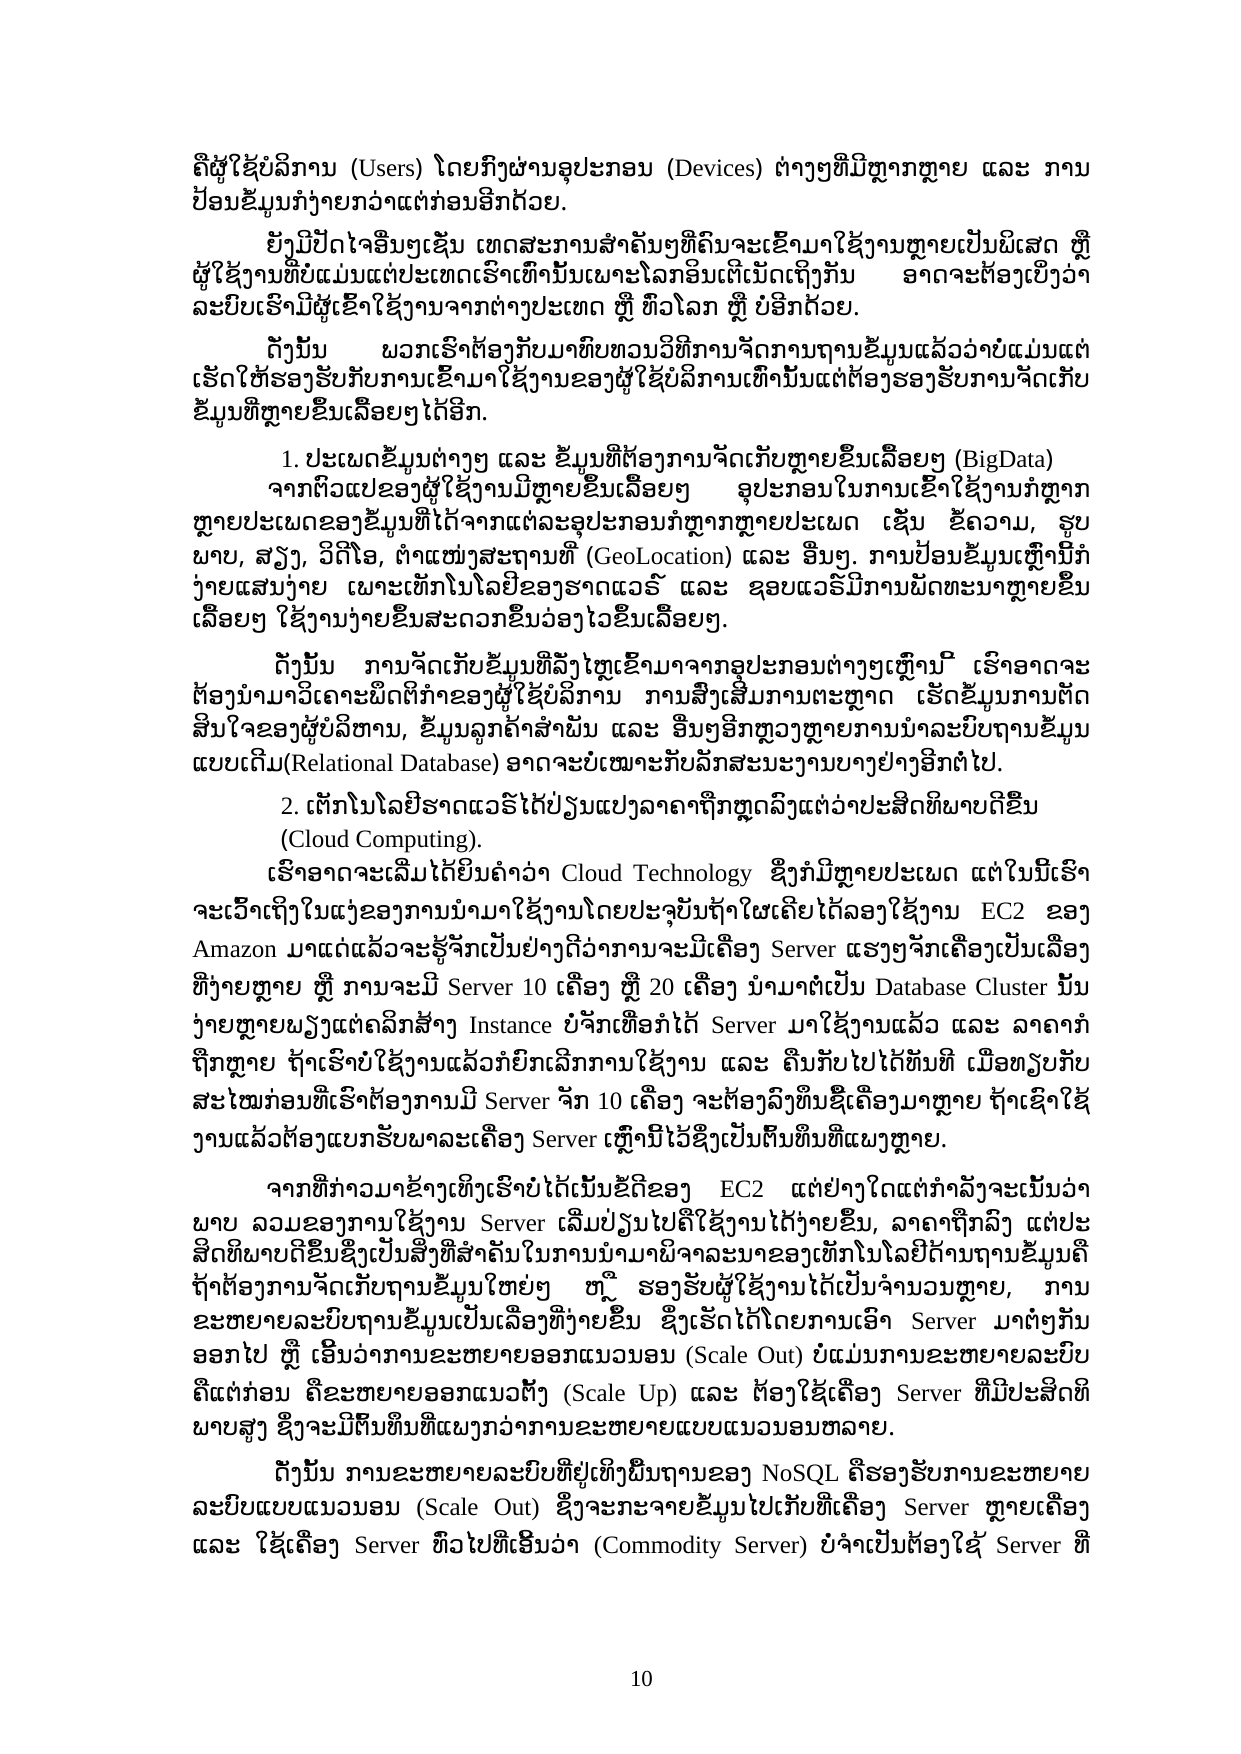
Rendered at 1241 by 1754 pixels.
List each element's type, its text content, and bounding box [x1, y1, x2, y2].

text ດັ່ງ​ນັ້ນ ພວກ​ເຮົາ​ຕ້ອງ​ກັບ​ມາ​​ທົບທວນ​ວິທີ​ການ​ຈັດການ​ຖານ​ຂໍ້​ມູນ​ແລ້ວ​ວ່າບໍ່​ແມ່ນ​ແຕ່​ເຮັດໃຫ້​ຮອງ​ຮັບ​ກັບ​ການ​ເຂົ້າ​ມາ​ໃຊ້​ງານ​ຂອງ​ຜູ້​ໃຊ້​ບໍລິການ​ເທົ່າ​ນັ້ນແຕ່​ຕ້ອງ​ຮອງ​ຮັບ​ການ​ຈັດ​ເກັບ​ຂໍ້​ມູນ​ທີ່​ຫຼາຍ​ຂຶ້ນ​ເລື້ອຍ​ໆໄດ້​ອີກ. [192, 336, 1090, 428]
text ເຮົາ​ອາດຈະ​ເລີ່ມ​ໄດ້ຍິນ​ຄຳ​ວ່າ Cloud Technology ຊຶ່ງ​ກໍ​ມີ​ຫຼາຍ​ປະ​ເພດ ແຕ່​ໃນ​ນີ້ເຮົາ​ຈະ​ເວົ້າ​ເຖິງ​ໃນ​ແງ່​ຂອງ​ການ​ນຳ​ມາ​ໃຊ້​ງານໂດຍ​ປະຈຸບັນ​ຖ້າ​ໃຜ​ເຄີຍ​ໄດ້​ລອງ​ໃຊ້​ງານ EC2 ຂອງ Amazon ມາແດ່​ແລ້ວຈະ​ຮູ້​ຈັກ​ເປັນ​ຢ່າງ​ດີ​ວ່າການ​ຈະ​ມີ​ເຄື່ອງ Server ແຮງ​ໆ​ຈັກເຄື່ອງເປັນ​ເລື່ອງ​ທີ່​ງ່າຍ​ຫຼາຍ ຫຼື ການ​ຈະ​ມີ Server 10 ເຄື່ອງ ຫຼື 20 ເຄື່ອງ ນຳ​ມາ​ຕໍ່​ເປັນ Database Cluster ນັ້ນ​ງ່າຍ​ຫຼາຍ​ພຽງແຕ່​ຄລິກ​ສ້າງ Instance ບໍ່​ຈັກ​ເທື່ອ​ກໍ​ໄດ້ Server ມາ​ໃຊ້​ງານ​ແລ້ວ ແລະ​ ລາ​ຄາ​ກໍ​ຖືກ​ຫຼາຍ​ ຖ້າ​ເຮົາ​ບໍ່​ໃຊ້​ງານ​ແລ້ວກໍ​ຍົກ​ເລີກ​ການ​ໃຊ້​ງານ ​ແລະ​ ຄືນ​ກັບ​ໄປ​ໄດ້​ທັນ​ທີ ເມື່ອ​ທຽບ​ກັບ​ສະໄໝ​ກ່ອນ​ທີ່​ເຮົາ​ຕ້ອງ​ການ​ມີ Server ຈັກ 10 ເຄື່ອງ ຈະ​ຕ້ອງ​ລົງ​ທຶນ​ຊື້​ເຄື່ອງ​ມາ​ຫຼາຍ ຖ້າ​ເຊົາ​ໃຊ້​ງານ​ແລ້ວຕ້ອງ​ແບກ​ຮັບ​ພາລະ​ເຄື່ອງ Server ເຫຼົ່າ​ນີ້​ໄວ້​ຊຶ່ງ​ເປັນ​ຕົ້ນ​ທຶນ​ທີ່​ແພງ​ຫຼາຍ.​ [192, 855, 1090, 1158]
text ດັ່ງ​ນັ້ນ ​ການ​ຈັດ​ເກັບ​ຂໍ້​ມູນ​ທີ່​ລັ່ງໄຫຼ​ເຂົ້າ​ມາ​ຈາກ​ອຸປະກອນ​ຕ່າງ​ໆ​ເຫຼົ່າ​ນີ້ ເຮົາ​ອາດຈະ​ຕ້ອງ​ນຳ​ມາ​​ວິ​ເຄາະ​ພຶດຕິກຳ​ຂອງ​ຜູ້​ໃຊ້​ບໍລິການ ການ​ສົ່ງ​ເສີມ​ກາ​ນຕະຫຼາດ ເຮັດ​ຂໍ້​ມູນ​ການ​ຕັດ​ສິນ​ໃຈ​ຂອງ​ຜູ້​ບໍລິຫານ, ຂໍ້​ມູນ​ລູກ​ຄ້າ​ສຳພັນ ແລະ ​ອື່ນ​ໆ​ອີກ​ຫຼວງ​ຫຼາຍການ​ນຳ​ລະບົບ​ຖານ​ຂໍ້​ມູນ​ແບບ​ເດີມ(Relational Database) ອາດຈະ​ບໍ່​ເໝາະ​ກັບ​ລັກສະນະ​ງານ​ບາງຢ່າງ​ອີກ​ຕໍ່ໄປ. [192, 647, 1090, 779]
text 1. ປະເພດຂໍ້ມູນຕ່າງໆ ແລະ ຂໍ້ມູນທີ່ຕ້ອງການຈັດເກັບຫຼາຍຂຶ້ນເລື້ອຍໆ (BigData) [281, 440, 1090, 474]
text ຈາກ​ຕົວ​ແປ​ຂອງ​ຜູ້​ໃຊ້​ງານ​ມີ​ຫຼາຍ​ຂຶ້ນ​ເລື້ອຍ​ໆ ອຸປະກອນ​ໃນ​ການ​ເຂົ້າ​ໃຊ້​ງານ​ກໍ​ຫຼາກ​ຫຼາຍປະ​ເພດ​ຂອງ​ຂໍ້​ມູນ​ທີ່​ໄດ້​ຈາກ​ແຕ່​ລະ​ອຸປະກອນ​ກໍ​ຫຼາກ​ຫຼາຍ​ປະ​ເພດ ເຊັ່ນ ຂໍ້ຄວາມ, ຮູບ​ພາບ, ສຽງ, ວິ​ດີ​ໂອ, ຕຳແໜ່ງ​ສະຖານ​ທີ່ (GeoLocation) ແລະ ​ອື່ນ​ໆ. ​ການ​ປ້ອນ​ຂໍ້​ມູນ​ເຫຼົ່າ​ນີ້​ກໍ​ງ່າຍ​ແສນ​ງ່າຍ ເພາະ​ເທັກ​ໂນ​ໂລ​ຢີ​ຂອງ​ຮາ​ດ​ແວ​ຣ໌ ແລະ ​ຊອບແວຣ໌​​ມີ​ການ​ພັດທະນາ​ຫຼາຍ​ຂຶ້ນ​ເລື້ອຍ​ໆ ໃຊ້​ງານ​ງ່າຍ​ຂຶ້ນສະ​ດວກ​ຂຶ້ນວ່ອງໄວ​ຂຶ້ນ​ເລື້ອຍ​ໆ. [192, 474, 1090, 635]
text 2. ເຕັກໂນໂລຢີຮາດແວຣ໌ໄດ້ປ່ຽນແປງລາຄາຖືກຫຼຸດລົງແຕ່ວ່າປະສິດທິພາບດີຂື້ນ (Cloud Computing). [281, 791, 1090, 855]
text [192, 1455, 1090, 1561]
text ຈາກ​ທີ່​ກ່າວ​ມາ​ຂ້າງ​ເທິງເຮົາ​ບໍ່​ໄດ້​ເນັ້ນ​ຂໍ້​ດີ​ຂອງ EC2 ແຕ່​ຢ່າງ​ໃດແຕ່​ກຳ​ລັງ​ຈະ​ເນັ້ນ​ວ່າພາບ ລວມ​ຂອງ​ການ​ໃຊ້​ງານ Server ເລີ່ມ​ປ່ຽນ​ໄປຄືໃຊ້​ງານ​ໄດ້​ງ່າຍ​ຂຶ້ນ, ລາ​ຄາ​ຖືກ​ລົງ ແຕ່​ປະ​ສິດ​ທິ​ພາບ​ດີ​ຂຶ້ນຊຶ່ງ​ເປັນ​ສິ່ງ​ທີ່​ສຳຄັນ​ໃນ​ການ​ນຳ​ມາ​ພິຈາລະນາ​ຂອງ​ເທັກ​ໂນ​ໂລ​ຢີ​ດ້ານ​ຖານ​ຂໍ້​ມູນ​ຄືຖ້າ​ຕ້ອງ​ການ​ຈັດ​ເກັບ​ຖານ​ຂໍ້​ມູນ​ໃຫຍ່​ໆ ຫຼື ຮອງ​ຮັບ​ຜູ້​ໃຊ້​ງານ​ໄດ້​ເປັນ​ຈຳນວນ​ຫຼາຍ​, ການ​ຂະຫຍາຍ​ລະບົບ​ຖານ​ຂໍ້​ມູນ​ເປັນ​ເລື່ອງ​ທີ່​ງ່າຍ​ຂຶ້ນ ຊຶ່ງ​ເຮັດ​ໄດ້​ໂດຍ​ການ​ເອົາ Server ມາ​ຕໍ່​ໆ​ກັນ​ອອກ​ໄປ ຫຼື​ ເອີ້ນວ່າ​ການ​ຂະຫຍາຍ​ອອກ​ແນວ​ນອນ (Scale Out) ບໍ່​ແມ່ນ​ການ​ຂະຫຍາຍ​ລະບົບ​ຄືແຕ່​ກ່ອນ ຄື​ຂະຫຍາຍ​ອອກ​ແນວ​ຕັ້ງ (Scale Up) ແລະ​ ຕ້ອງ​ໃຊ້​ເຄື່ອງ Server ທີ່​ມີ​ປະ​ສິດ​ທິ​ພາບ​ສູງ​ ຊຶ່ງ​ຈະ​ມີ​ຕົ້ນ​ທຶນ​ທີ່​ແພງ​ກວ່າ​ການ​ຂະຫຍາຍ​ແບບ​ແນວ​ນອນຫລາຍ​. [192, 1171, 1090, 1442]
text ຍັງມີ​ປັດ​ໄຈ​ອື່ນ​ໆເຊັ່ນ ເທດ​ສະການ​ສຳຄັນ​ໆທີ່​ຄົນ​ຈະ​ເຂົ້າ​ມາ​ໃຊ້​ງານ​ຫຼາຍ​ເປັນ​ພິເສດ ຫຼື ​ຜູ້​ໃຊ້​ງານ​ທີ່​ບໍ່​ແມ່ນ​ແຕ່​ປະເທດ​ເຮົາ​ເທົ່າ​ນັ້ນເພາະ​ໂລກ​ອິນ​ເຕີເນັດ​ເຖິງ​ກັນ ອາດຈະ​ຕ້ອງ​ເບິ່ງ​ວ່າ​ລະບົບ​ເຮົາ​ມີ​ຜູ້​ເຂົ້າ​ໃຊ້​ງານ​ຈາກ​ຕ່າງ​ປະເທດ ຫຼື ທົ່ວ​ໂລກ ​ຫຼື ບໍ່​ອີກ​ດ້ວຍ. [192, 231, 1090, 323]
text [192, 150, 1090, 218]
